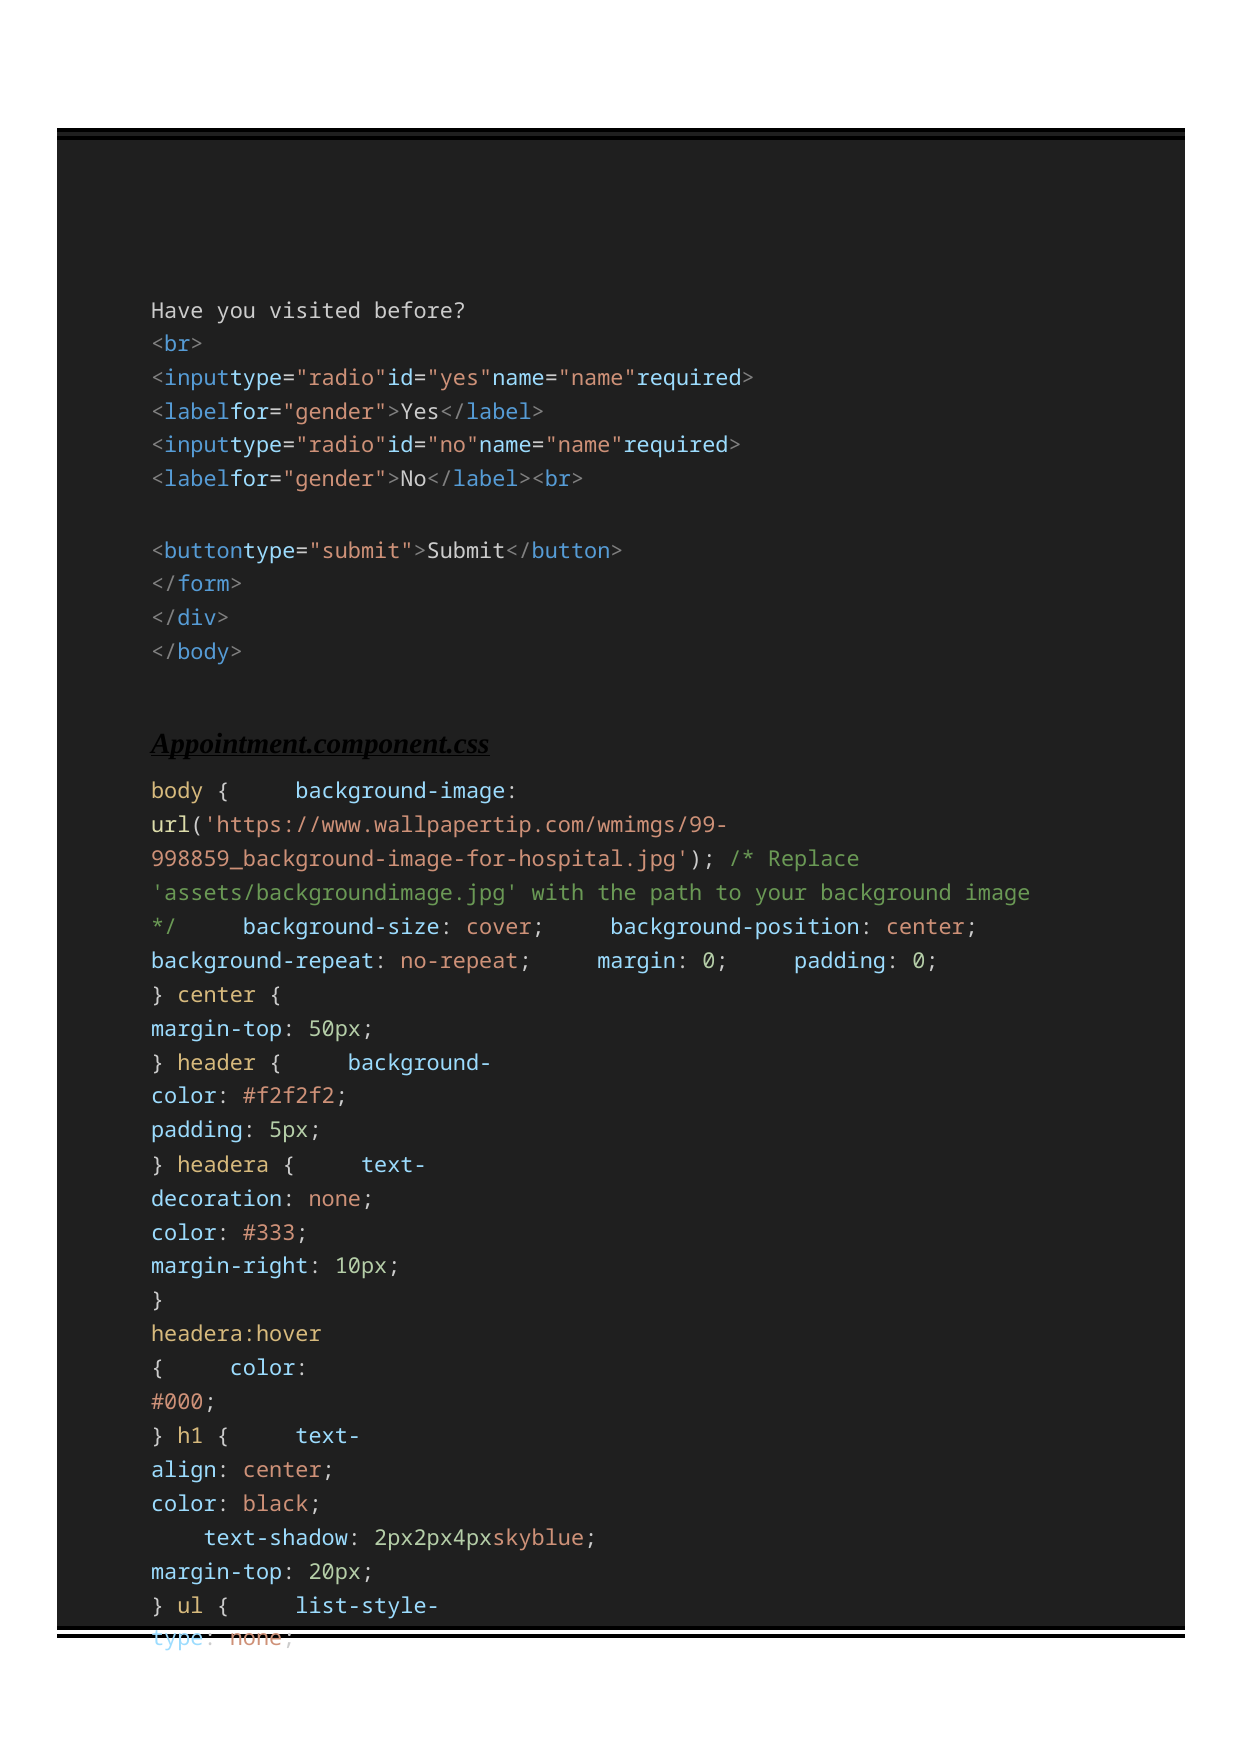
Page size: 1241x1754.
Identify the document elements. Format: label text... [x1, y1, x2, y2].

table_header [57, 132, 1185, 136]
table_header Have you visited before? <br> <inputtype="radio"id="yes"name="name"required> <labelfor="gender">Yes</label> <inputtype="radio"id="no"name="name"required> <labelfor="gender">No</label><br> <buttontype="submit">Submit</button> </form> </div> </body> Appointment.component.css body { background-image: url('https://www.wallpapertip.com/wmimgs/99- 998859_background-image-for-hospital.jpg'); /* Replace 'assets/backgroundimage.jpg' with the path to your background image */ background-size: cover; background-position: center; background-repeat: no-repeat; margin: 0; padding: 0; } center { margin-top: 50px; } header { background-color: #f2f2f2; padding: 5px; } headera { text-decoration: none; color: #333; margin-right: 10px; } headera:hover { color: #000; } h1 { text-align: center; color: black; text-shadow: 2px2px4pxskyblue; margin-top: 20px; } ul { list-style-type: none; [57, 140, 1185, 1626]
